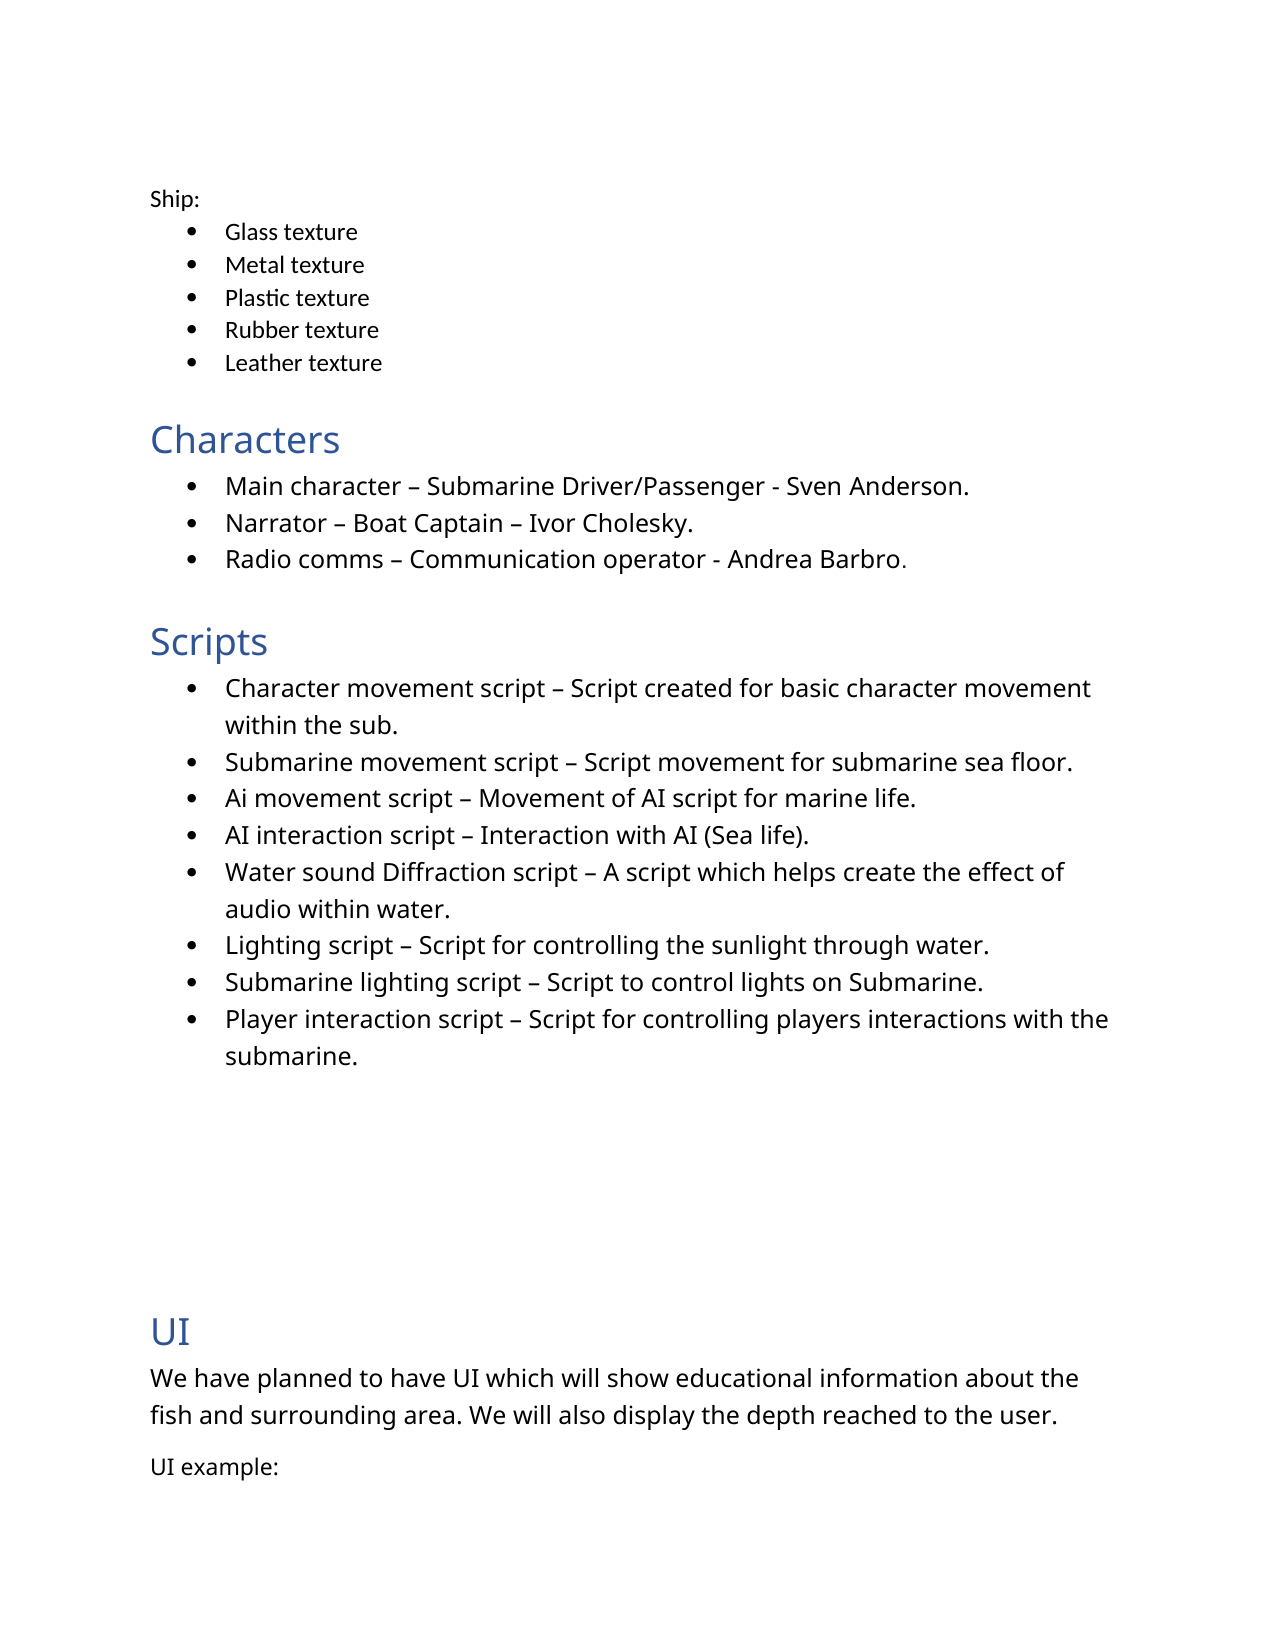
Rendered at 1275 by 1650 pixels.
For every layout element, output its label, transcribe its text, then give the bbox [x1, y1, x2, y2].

text We have planned to have UI which will show educational information about the fish and surrounding area. We will also display the depth reached to the user. [150, 1361, 1125, 1431]
list Main character – Submarine Driver/Passenger - Sven Anderson. [187, 468, 1125, 502]
list Leather texture [187, 347, 1125, 378]
list Glass texture [187, 216, 1125, 246]
list Metal texture [187, 249, 1125, 279]
list Character movement script – Script created for basic character movement within the sub. [187, 671, 1125, 741]
text Ship: [150, 183, 1125, 213]
list Submarine movement script – Script movement for submarine sea floor. [187, 744, 1125, 778]
list Rubber texture [187, 314, 1125, 345]
list Player interaction script – Script for controlling players interactions with the submarine. [187, 1002, 1125, 1072]
list AI interaction script – Interaction with AI (Sea life). [187, 818, 1125, 852]
subtitle Characters [150, 413, 1125, 464]
list Water sound Diffraction script – A script which helps create the effect of audio within water. [187, 854, 1125, 925]
list Submarine lighting script – Script to control lights on Submarine. [187, 965, 1125, 999]
list Lighting script – Script for controlling the sunlight through water. [187, 928, 1125, 962]
list Narrator – Boat Captain – Ivor Cholesky. [187, 505, 1125, 539]
list Plastic texture [187, 282, 1125, 312]
subtitle UI [150, 1306, 1125, 1357]
subtitle Scripts [150, 616, 1125, 667]
list Ai movement script – Movement of AI script for marine life. [187, 781, 1125, 815]
text UI example: [150, 1451, 1125, 1482]
list Radio comms – Communication operator - Andrea Barbro. [187, 542, 1125, 576]
